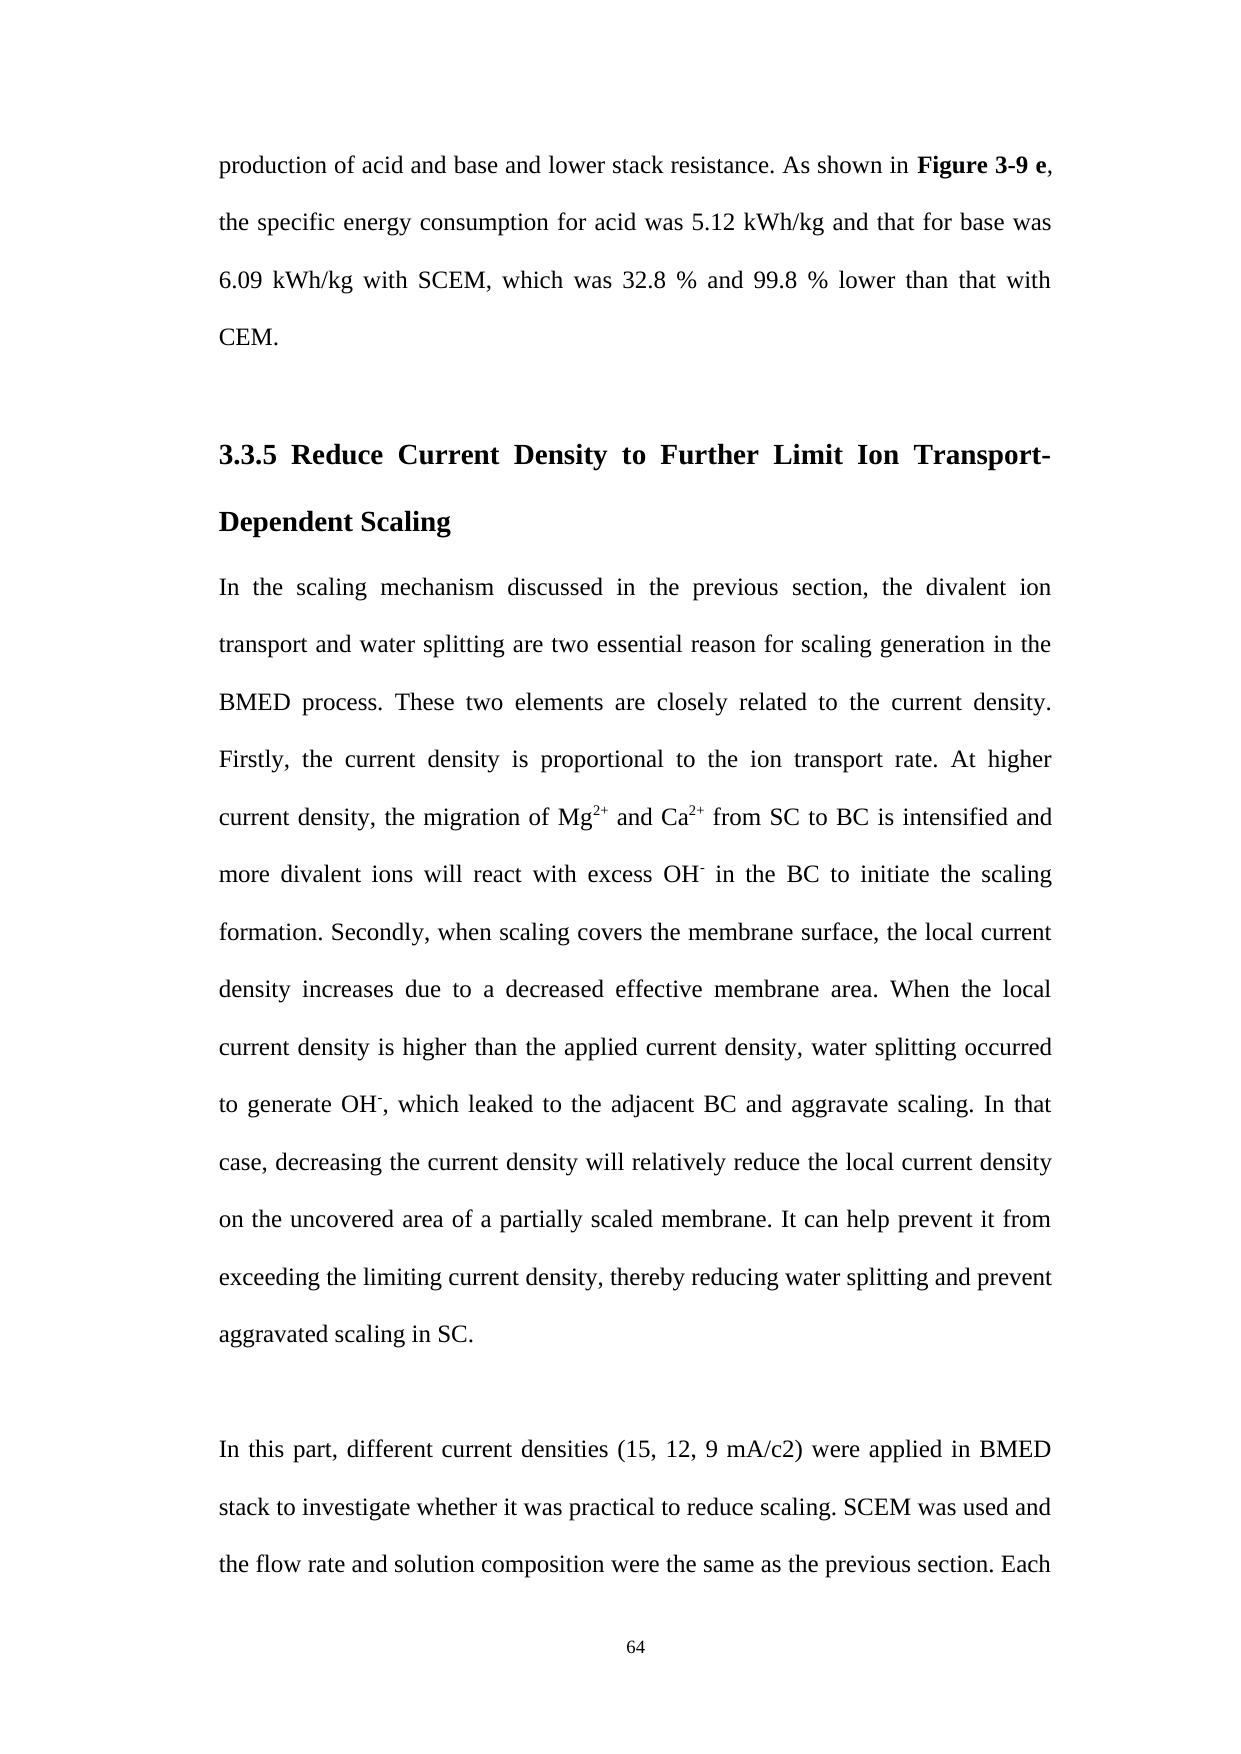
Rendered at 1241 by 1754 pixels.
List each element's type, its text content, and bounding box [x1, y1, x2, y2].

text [218, 1434, 1053, 1578]
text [218, 150, 1053, 351]
text In the scaling mechanism discussed in the previous section, the divalent ion transport and water splitting are two essential reason for scaling generation in the BMED process. These two elements are closely related to the current density. Firstly, the current density is proportional to the ion transport rate. At higher current density, the migration of Mg2+ and Ca2+ from SC to BC is intensified and more divalent ions will react with excess OH- in the BC to initiate the scaling formation. Secondly, when scaling covers the membrane surface, the local current density increases due to a decreased effective membrane area. When the local current density is higher than the applied current density, water splitting occurred to generate OH-, which leaked to the adjacent BC and aggravate scaling. In that case, decreasing the current density will relatively reduce the local current density on the uncovered area of a partially scaled membrane. It can help prevent it from exceeding the limiting current density, thereby reducing water splitting and prevent aggravated scaling in SC. [218, 572, 1053, 1348]
text 3.3.5 Reduce Current Density to Further Limit Ion Transport-Dependent Scaling [218, 437, 1053, 538]
